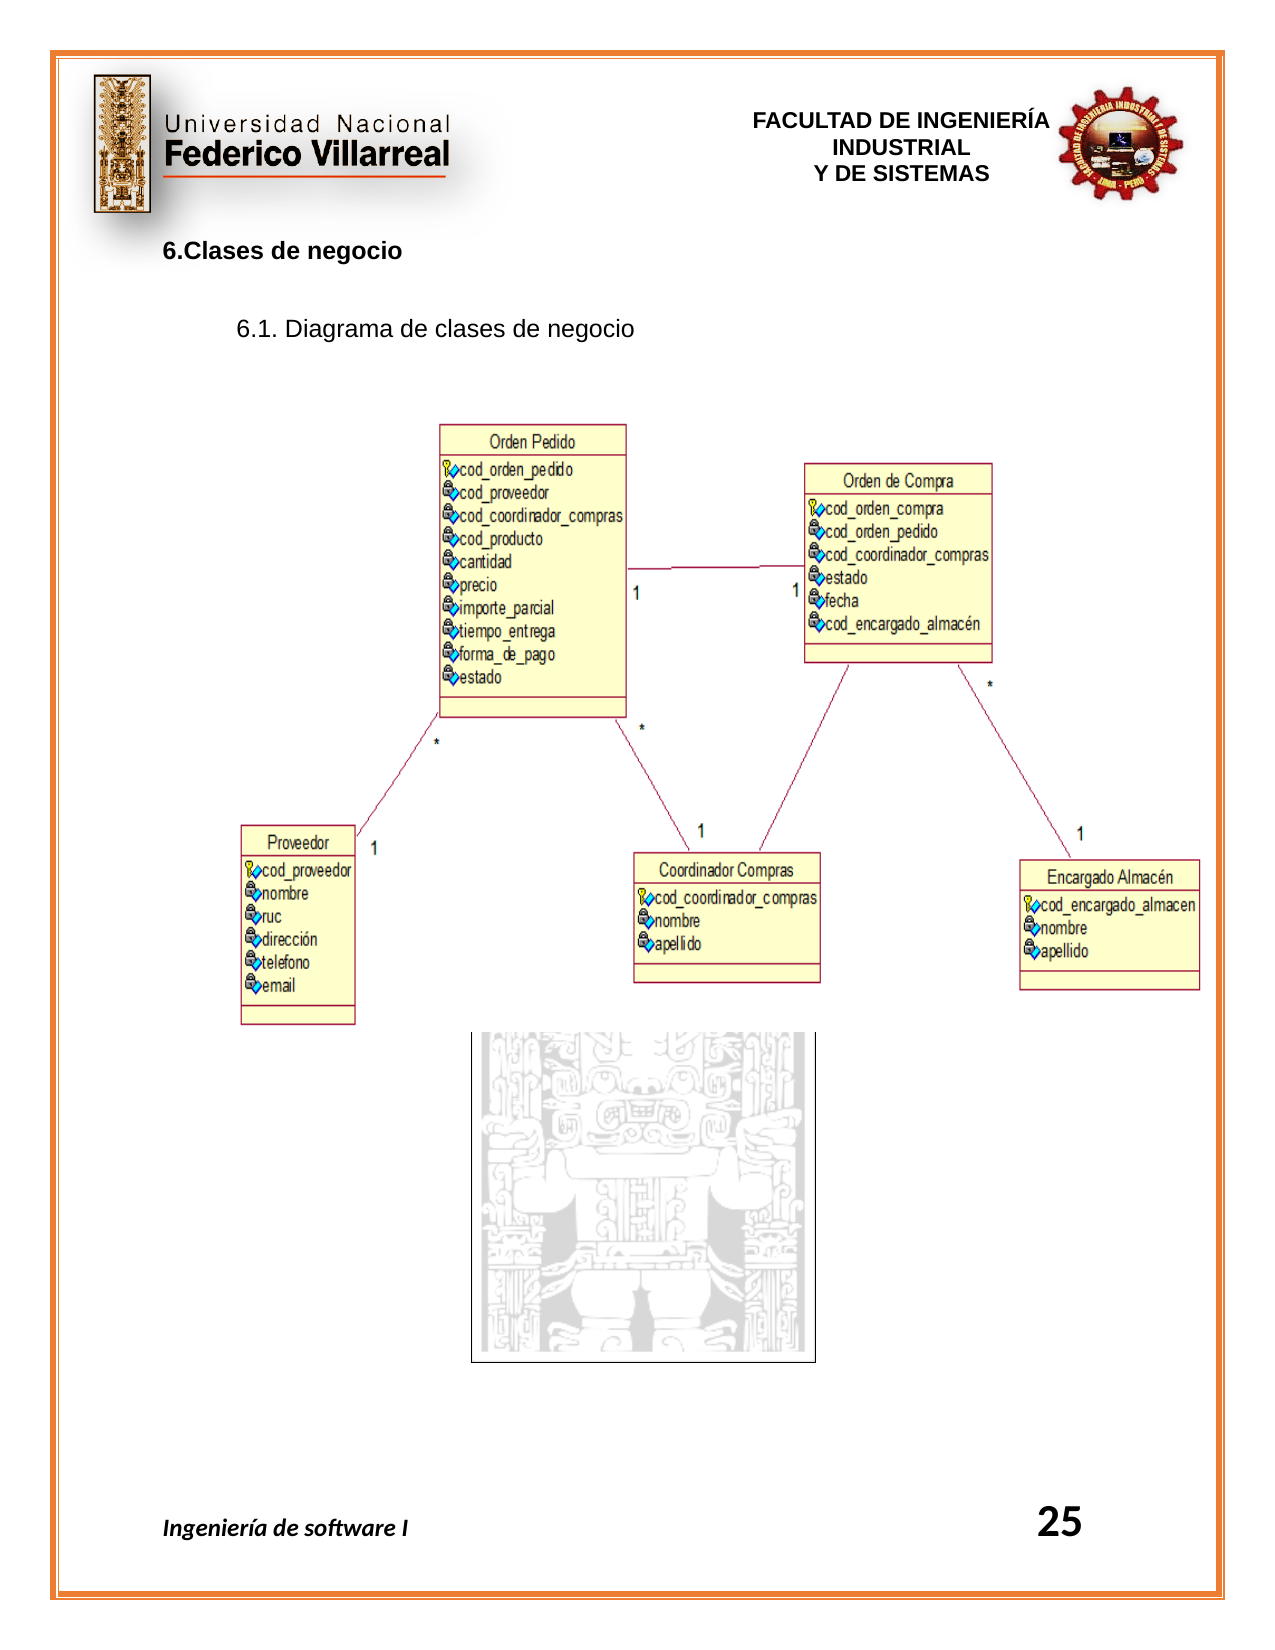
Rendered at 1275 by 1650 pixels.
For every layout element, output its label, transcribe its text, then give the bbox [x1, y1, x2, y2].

picture [93, 74, 449, 213]
picture [236, 409, 1206, 1032]
subtitle 6.Clases de negocio [162, 236, 1063, 265]
text 6.1. Diagrama de clases de negocio [236, 314, 1063, 343]
picture [1057, 83, 1186, 204]
